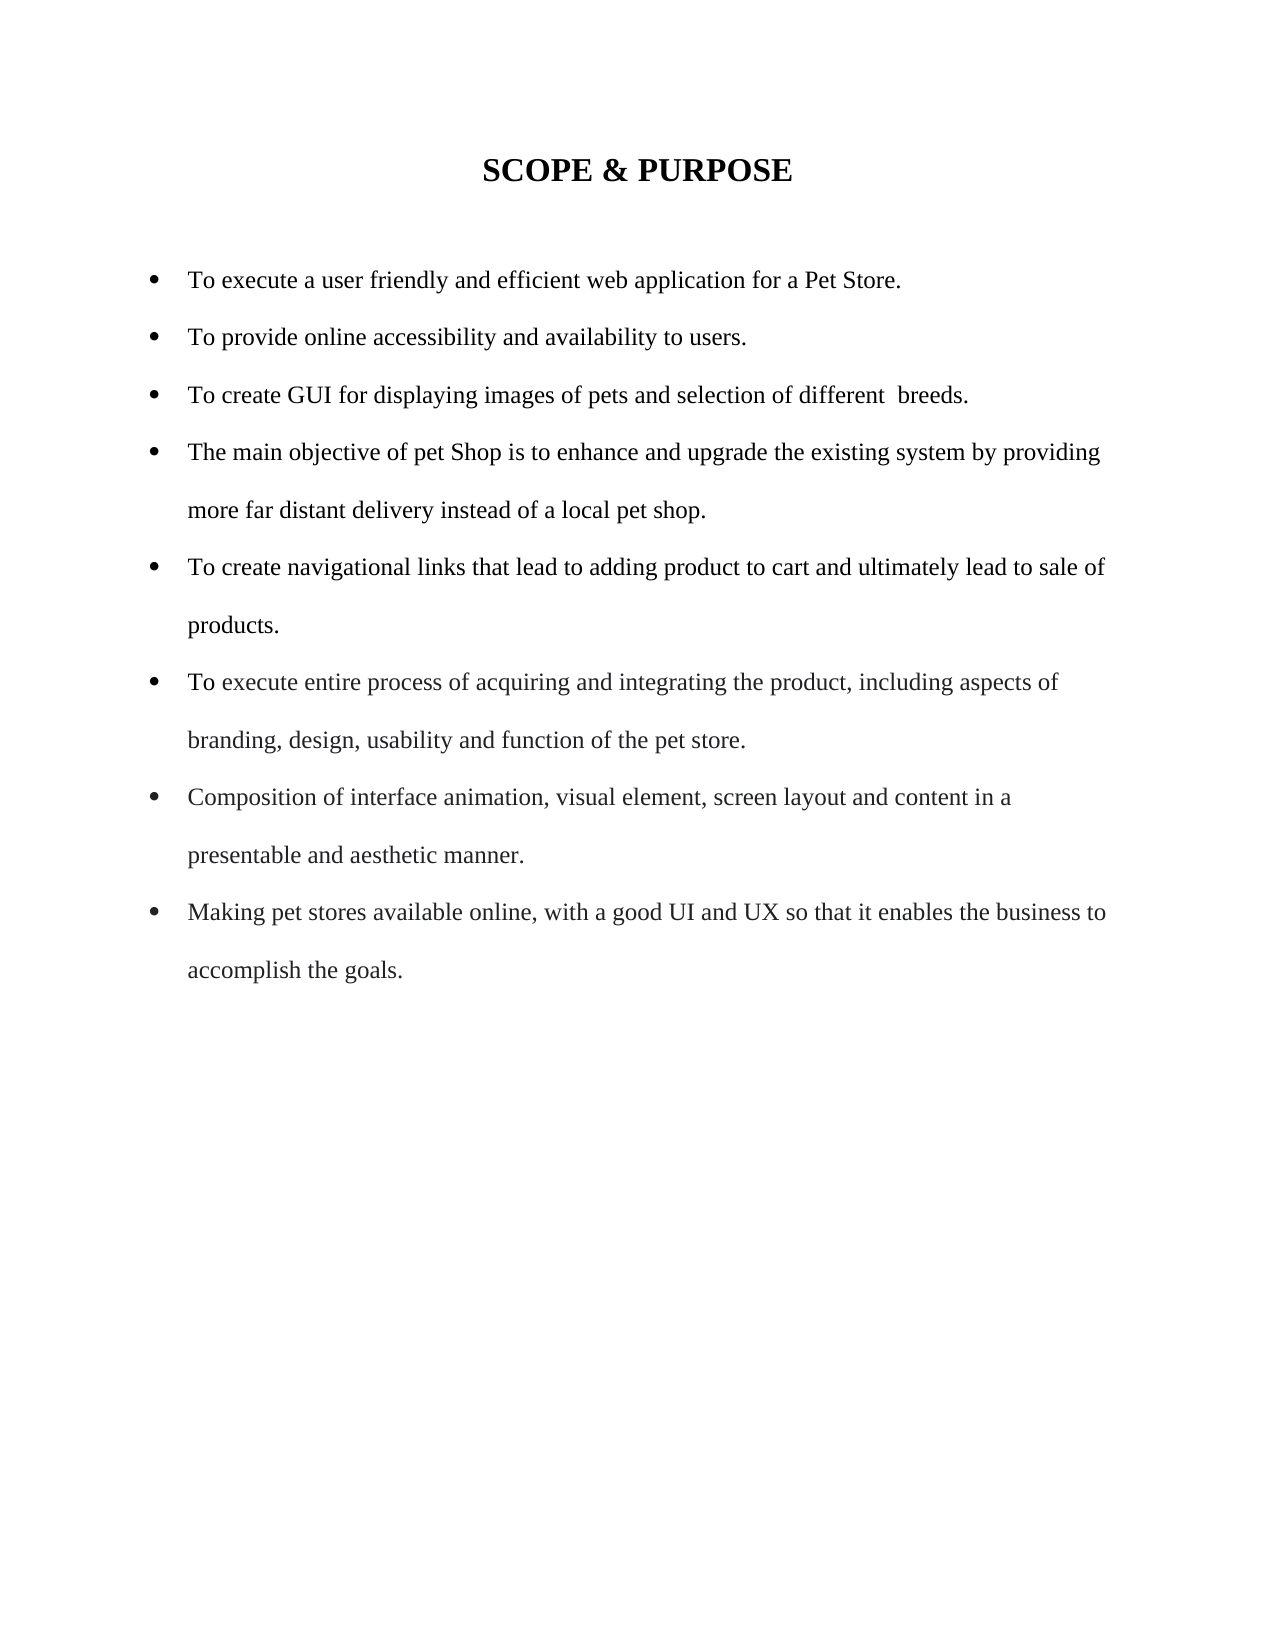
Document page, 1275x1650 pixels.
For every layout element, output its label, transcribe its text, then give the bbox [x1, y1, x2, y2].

list To create GUI for displaying images of pets and selection of different breeds. [150, 380, 1125, 409]
list To create navigational links that lead to adding product to cart and ultimately lead to sale of products. [150, 552, 1125, 639]
list To execute a user friendly and efficient web application for a Pet Store. [150, 265, 1125, 294]
list To execute entire process of acquiring and integrating the product, including aspects of branding, design, usability and function of the pet store. [150, 667, 1125, 754]
list The main objective of pet Shop is to enhance and upgrade the existing system by providing more far distant delivery instead of a local pet shop. [150, 437, 1125, 524]
list Composition of interface animation, visual element, screen layout and content in a presentable and aesthetic manner. [150, 782, 1125, 869]
list To provide online accessibility and availability to users. [150, 322, 1125, 351]
text SCOPE & PURPOSE [150, 150, 1125, 188]
list Making pet stores available online, with a good UI and UX so that it enables the business to accomplish the goals. [150, 897, 1125, 984]
